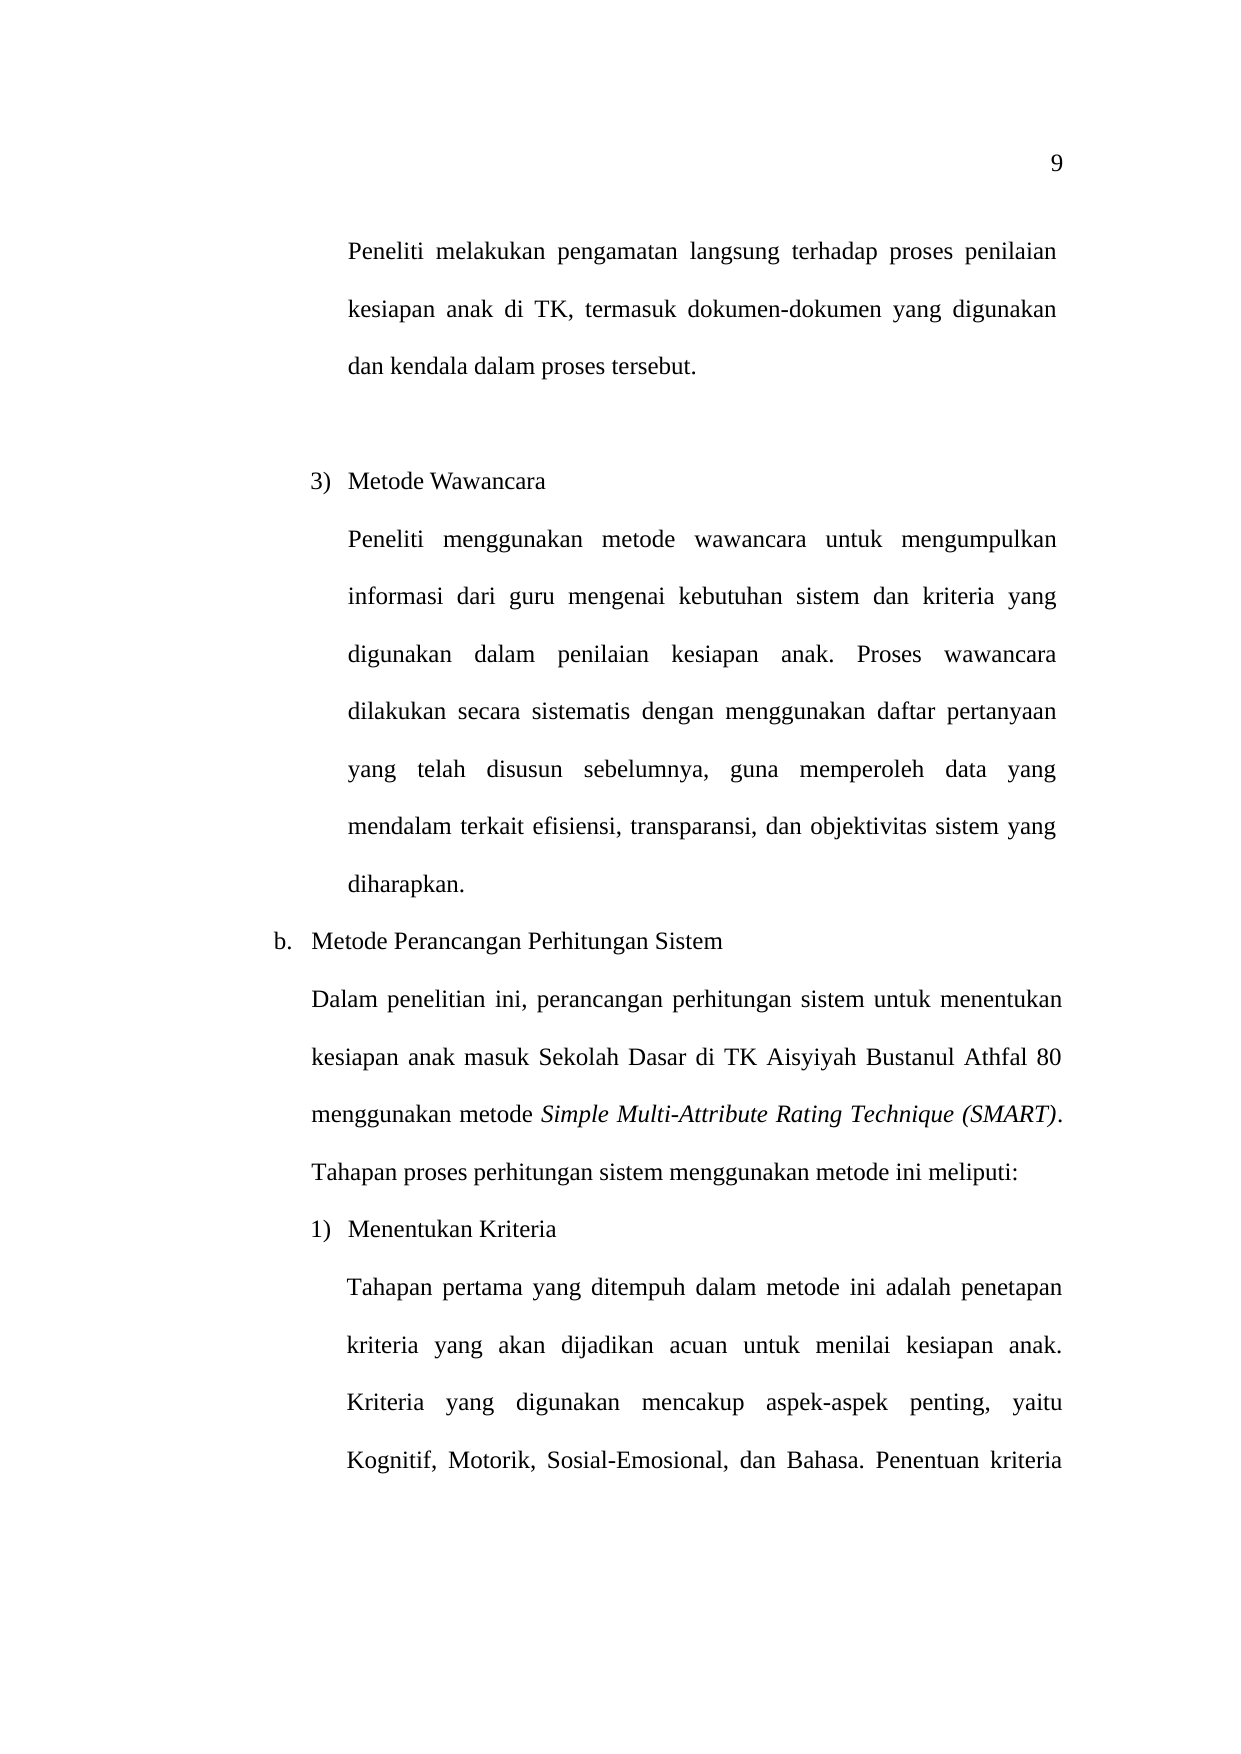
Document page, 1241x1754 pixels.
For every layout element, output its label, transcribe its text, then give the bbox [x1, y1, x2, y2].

list Metode Wawancara [310, 466, 1057, 495]
list Peneliti menggunakan metode wawancara untuk mengumpulkan informasi dari guru mengenai kebutuhan sistem dan kriteria yang digunakan dalam penilaian kesiapan anak. Proses wawancara dilakukan secara sistematis dengan menggunakan daftar pertanyaan yang telah disusun sebelumnya, guna memperoleh data yang mendalam terkait efisiensi, transparansi, dan objektivitas sistem yang diharapkan. [348, 524, 1057, 898]
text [346, 1272, 1063, 1474]
list Metode Perancangan Perhitungan Sistem [274, 926, 1057, 955]
list Menentukan Kriteria [310, 1214, 1057, 1243]
list Peneliti melakukan pengamatan langsung terhadap proses penilaian kesiapan anak di TK, termasuk dokumen-dokumen yang digunakan dan kendala dalam proses tersebut. [348, 236, 1057, 380]
text Dalam penelitian ini, perancangan perhitungan sistem untuk menentukan kesiapan anak masuk Sekolah Dasar di TK Aisyiyah Bustanul Athfal 80 menggunakan metode Simple Multi-Attribute Rating Technique (SMART). Tahapan proses perhitungan sistem menggunakan metode ini meliputi: [311, 984, 1063, 1186]
